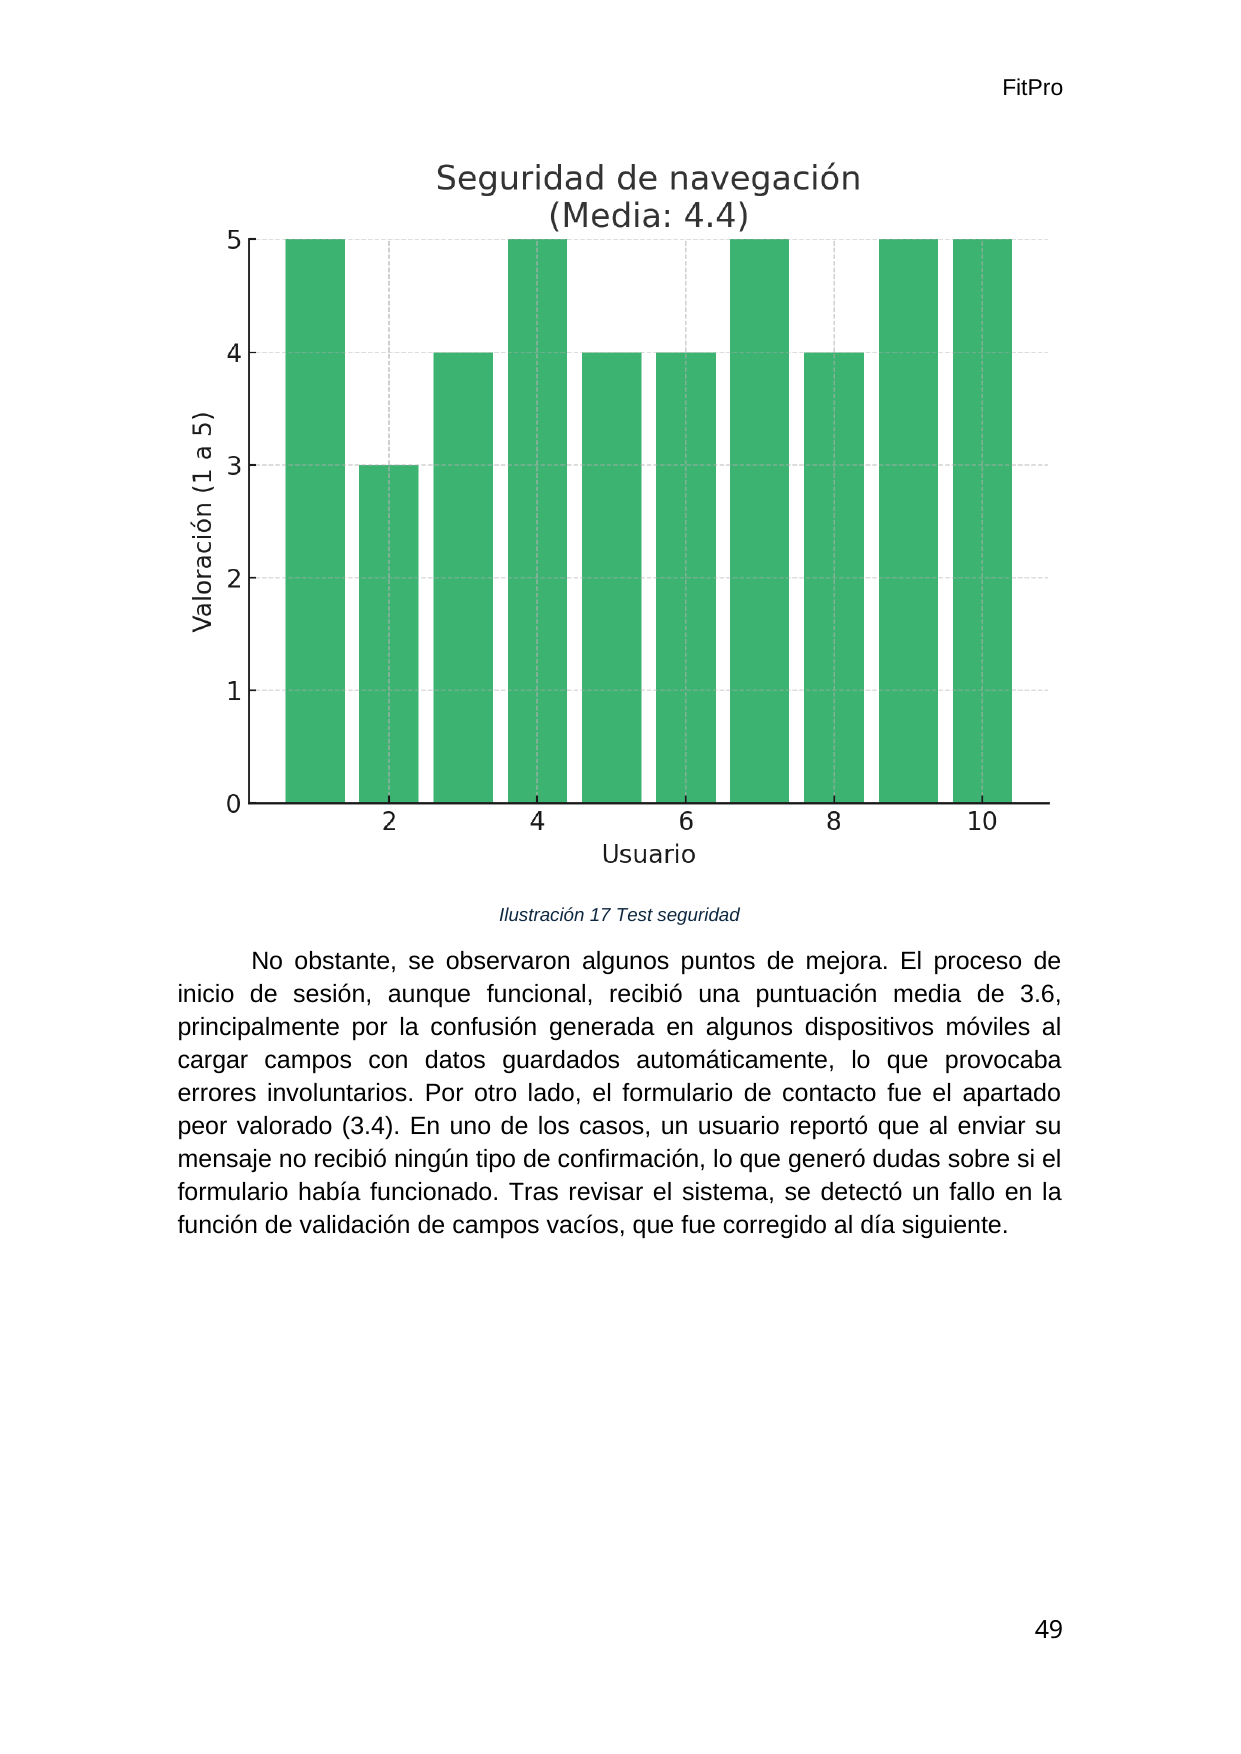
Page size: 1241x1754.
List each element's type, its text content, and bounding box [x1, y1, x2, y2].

picture [177, 147, 1063, 883]
text Ilustración 17 Test seguridad [177, 903, 1063, 925]
text No obstante, se observaron algunos puntos de mejora. El proceso de inicio de sesión, aunque funcional, recibió una puntuación media de 3.6, principalmente por la confusión generada en algunos dispositivos móviles al cargar campos con datos guardados automáticamente, lo que provocaba errores involuntarios. Por otro lado, el formulario de contacto fue el apartado peor valorado (3.4). En uno de los casos, un usuario reportó que al enviar su mensaje no recibió ningún tipo de confirmación, lo que generó dudas sobre si el formulario había funcionado. Tras revisar el sistema, se detectó un fallo en la función de validación de campos vacíos, que fue corregido al día siguiente. [177, 946, 1063, 1239]
